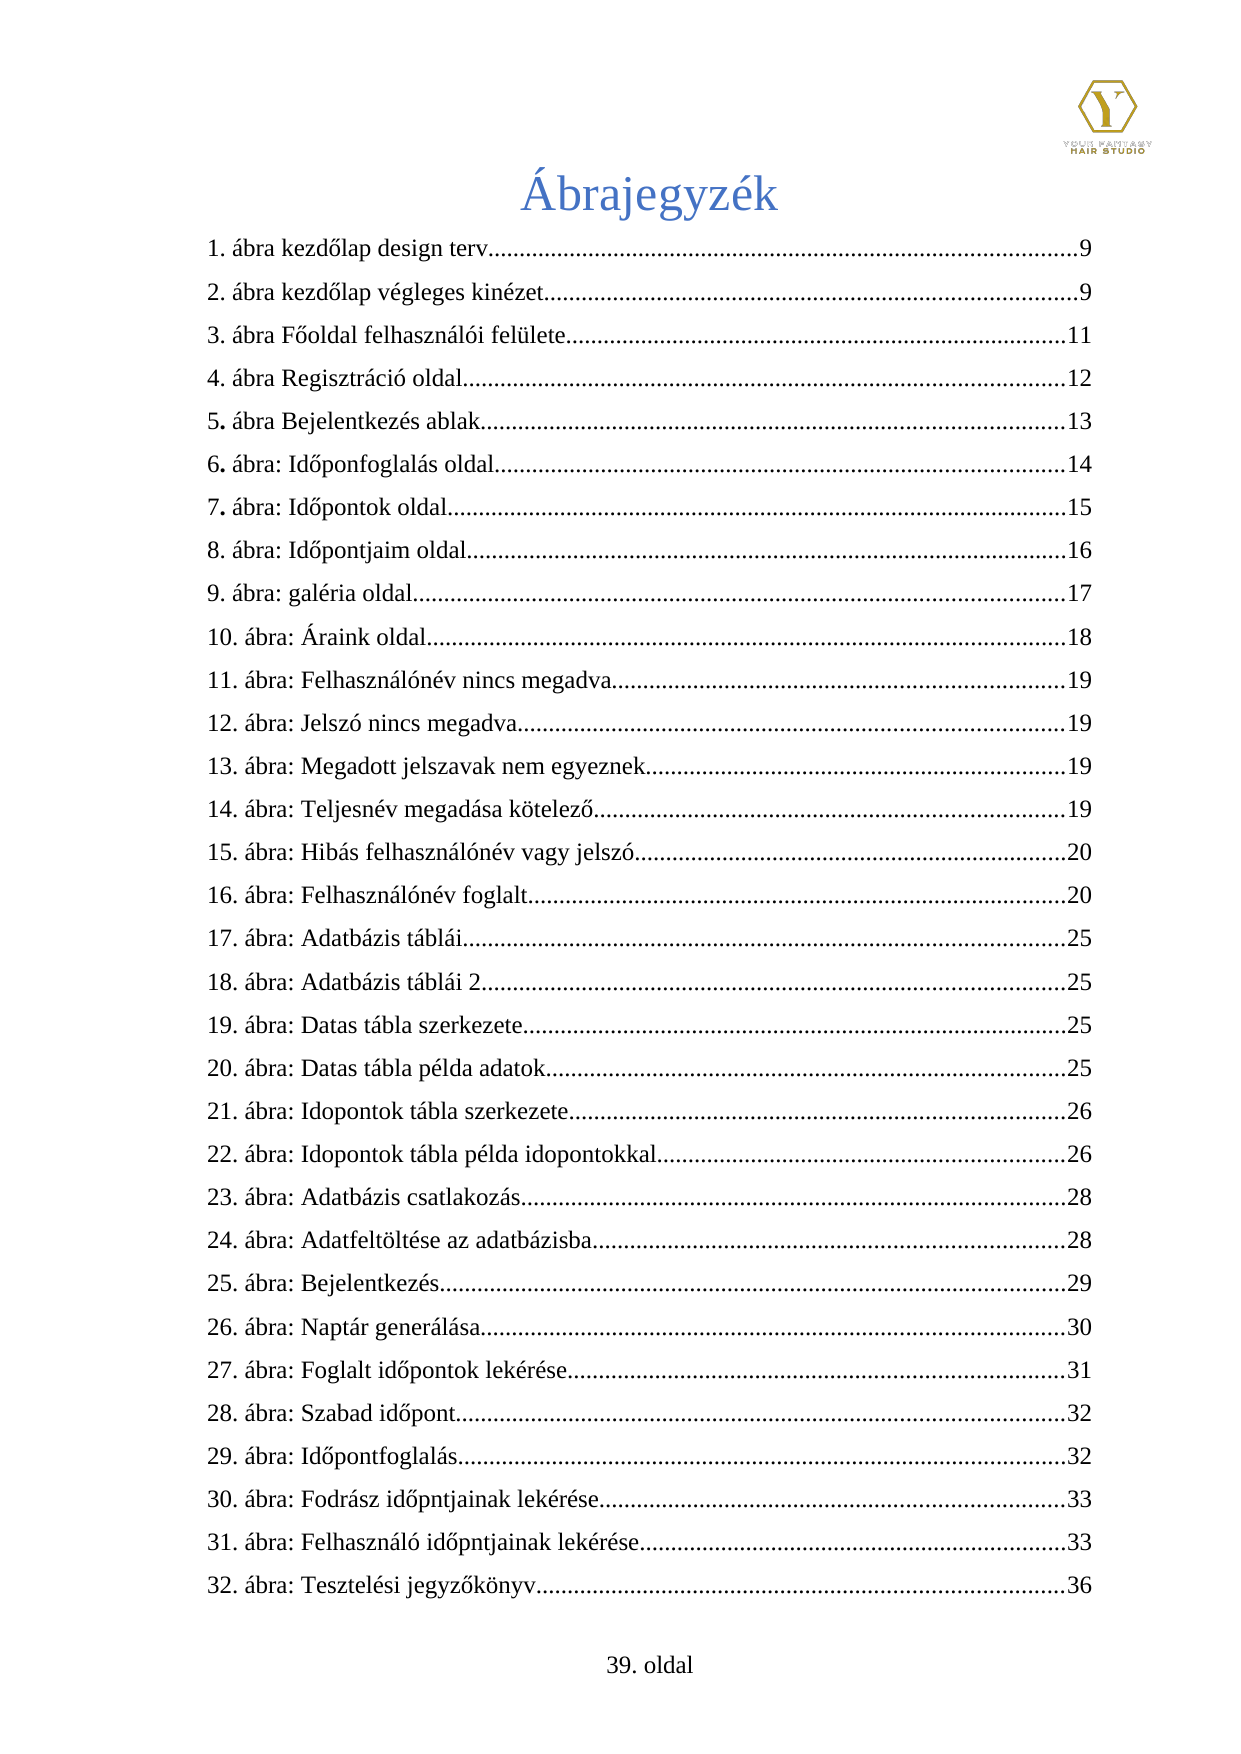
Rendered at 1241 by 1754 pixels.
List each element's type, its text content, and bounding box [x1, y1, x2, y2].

text 6. ábra: Időponfoglalás oldal 14 [207, 449, 1092, 478]
text 5. ábra Bejelentkezés ablak 13 [207, 406, 1092, 435]
text 15. ábra: Hibás felhasználónév vagy jelszó 20 [207, 837, 1092, 866]
text 28. ábra: Szabad időpont 32 [207, 1398, 1092, 1427]
text 7. ábra: Időpontok oldal 15 [207, 492, 1092, 521]
text Ábrajegyzék [207, 163, 1092, 221]
text 31. ábra: Felhasználó időpntjainak lekérése 33 [207, 1527, 1092, 1556]
text 27. ábra: Foglalt időpontok lekérése 31 [207, 1355, 1092, 1383]
text 32. ábra: Tesztelési jegyzőkönyv 36 [207, 1570, 1092, 1599]
text 18. ábra: Adatbázis táblái 2 25 [207, 967, 1092, 995]
text 14. ábra: Teljesnév megadása kötelező 19 [207, 794, 1092, 823]
text 8. ábra: Időpontjaim oldal 16 [207, 535, 1092, 564]
picture [1063, 75, 1152, 164]
text 4. ábra Regisztráció oldal 12 [207, 363, 1092, 392]
text 21. ábra: Idopontok tábla szerkezete 26 [207, 1096, 1092, 1125]
text 23. ábra: Adatbázis csatlakozás 28 [207, 1182, 1092, 1211]
text 17. ábra: Adatbázis táblái 25 [207, 923, 1092, 952]
text 3. ábra Főoldal felhasználói felülete 11 [207, 320, 1092, 348]
text 30. ábra: Fodrász időpntjainak lekérése 33 [207, 1484, 1092, 1513]
text 20. ábra: Datas tábla példa adatok 25 [207, 1053, 1092, 1082]
text 10. ábra: Áraink oldal 18 [207, 622, 1092, 650]
text 11. ábra: Felhasználónév nincs megadva 19 [207, 665, 1092, 693]
text 13. ábra: Megadott jelszavak nem egyeznek 19 [207, 751, 1092, 780]
text 16. ábra: Felhasználónév foglalt 20 [207, 880, 1092, 909]
text 9. ábra: galéria oldal 17 [207, 578, 1092, 607]
text 24. ábra: Adatfeltöltése az adatbázisba 28 [207, 1225, 1092, 1254]
text 22. ábra: Idopontok tábla példa idopontokkal 26 [207, 1139, 1092, 1168]
text 2. ábra kezdőlap végleges kinézet 9 [207, 277, 1092, 305]
text 29. ábra: Időpontfoglalás 32 [207, 1441, 1092, 1470]
text 26. ábra: Naptár generálása 30 [207, 1312, 1092, 1340]
text 12. ábra: Jelszó nincs megadva 19 [207, 708, 1092, 737]
text 1. ábra kezdőlap design terv 9 [207, 233, 1092, 262]
text 25. ábra: Bejelentkezés 29 [207, 1268, 1092, 1297]
text 19. ábra: Datas tábla szerkezete 25 [207, 1010, 1092, 1038]
